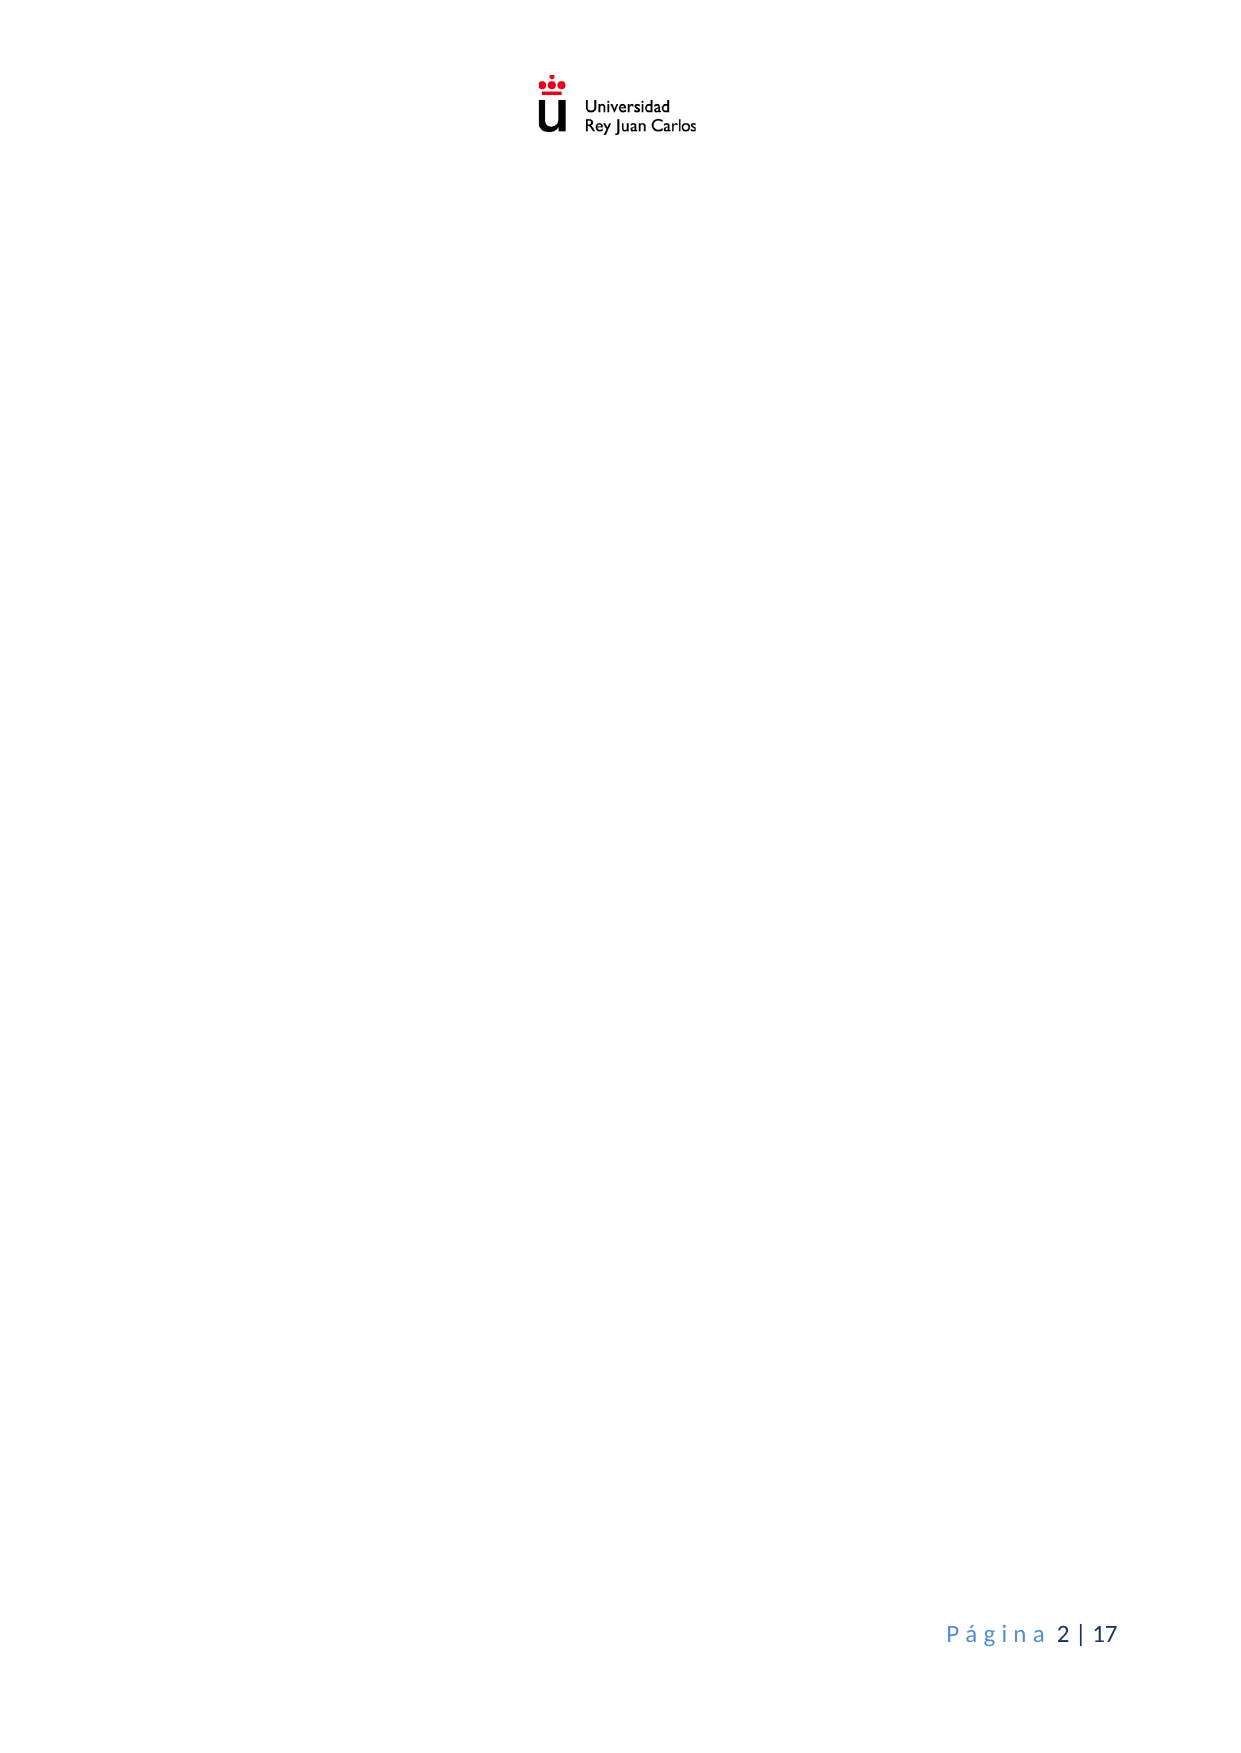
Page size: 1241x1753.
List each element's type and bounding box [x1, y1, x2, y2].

picture [538, 75, 696, 135]
